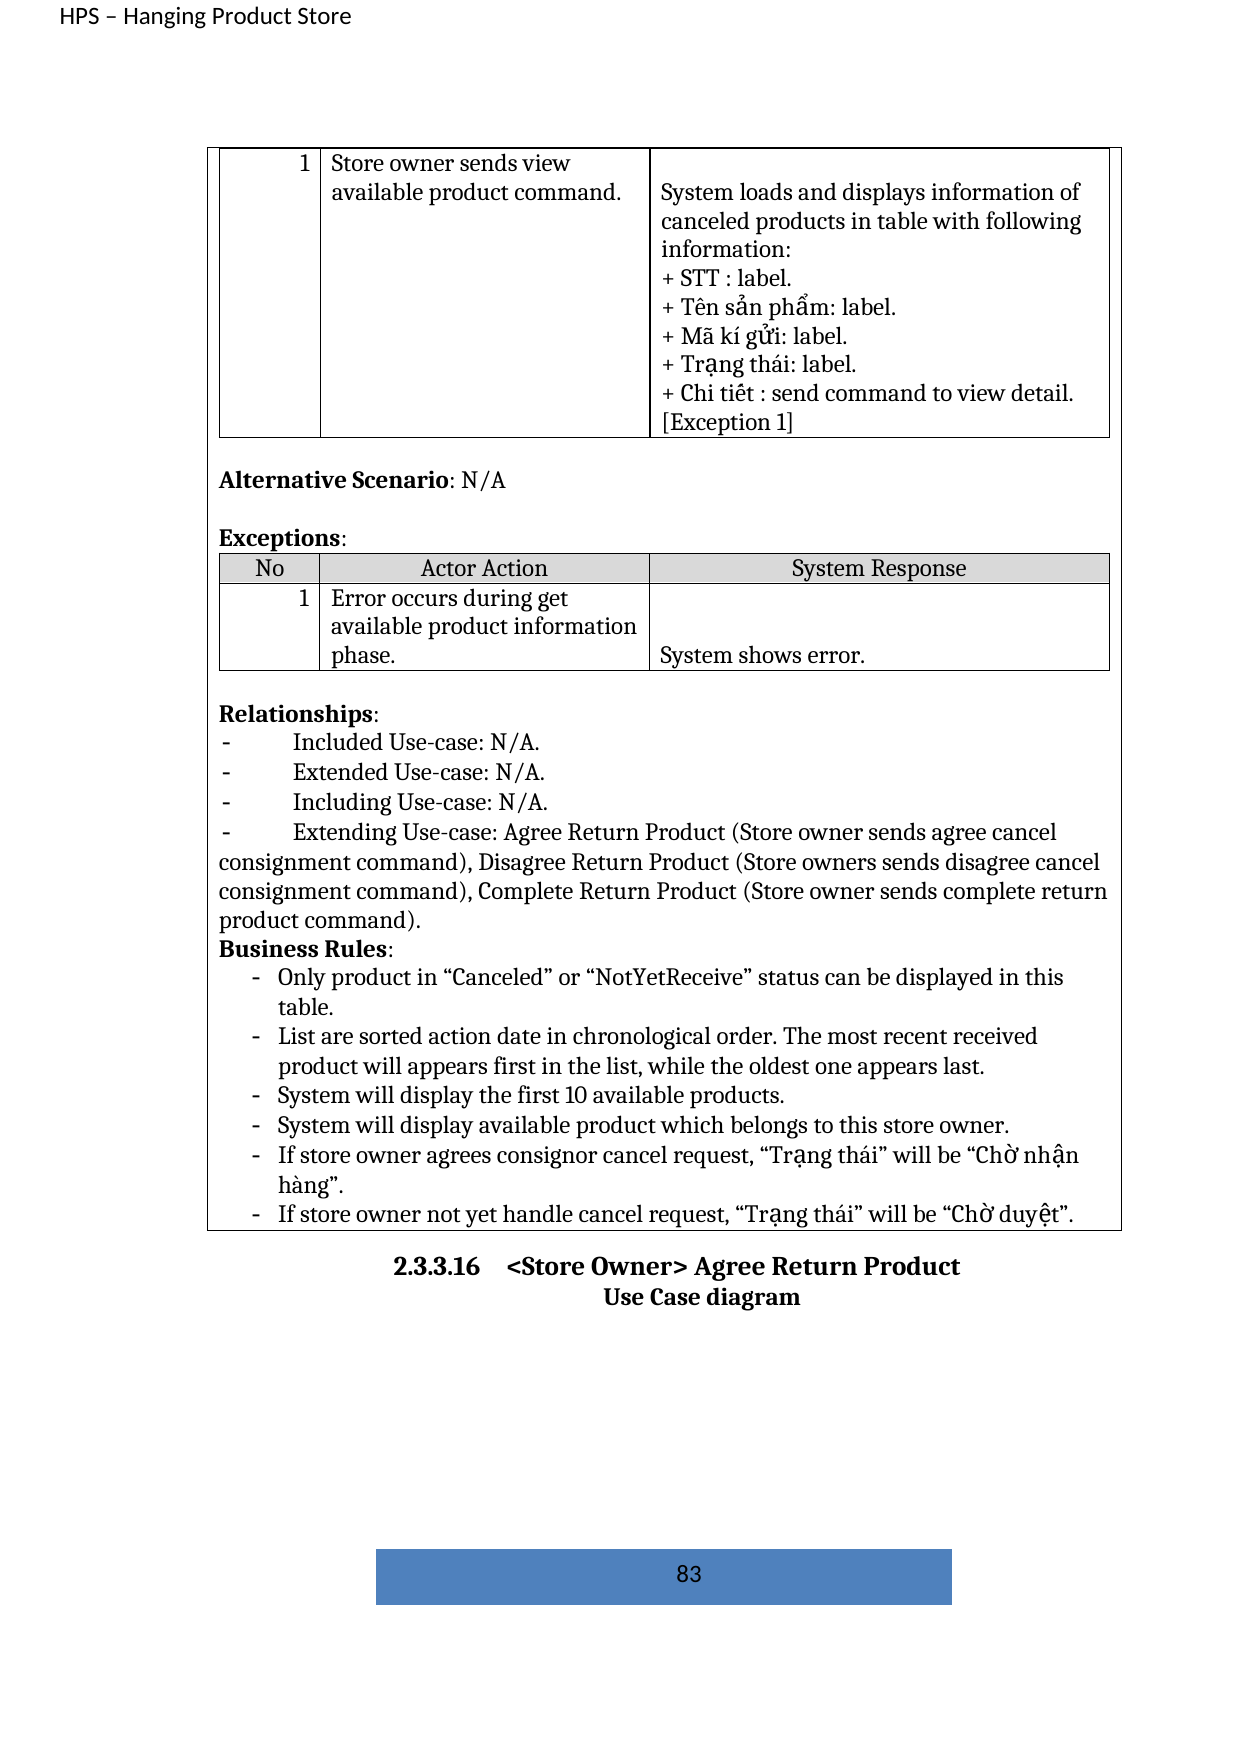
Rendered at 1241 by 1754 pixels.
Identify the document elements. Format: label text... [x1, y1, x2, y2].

list Use Case diagram [282, 1282, 1122, 1311]
subtitle <Store Owner> Agree Return Product [393, 1251, 1122, 1282]
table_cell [208, 148, 1121, 1229]
